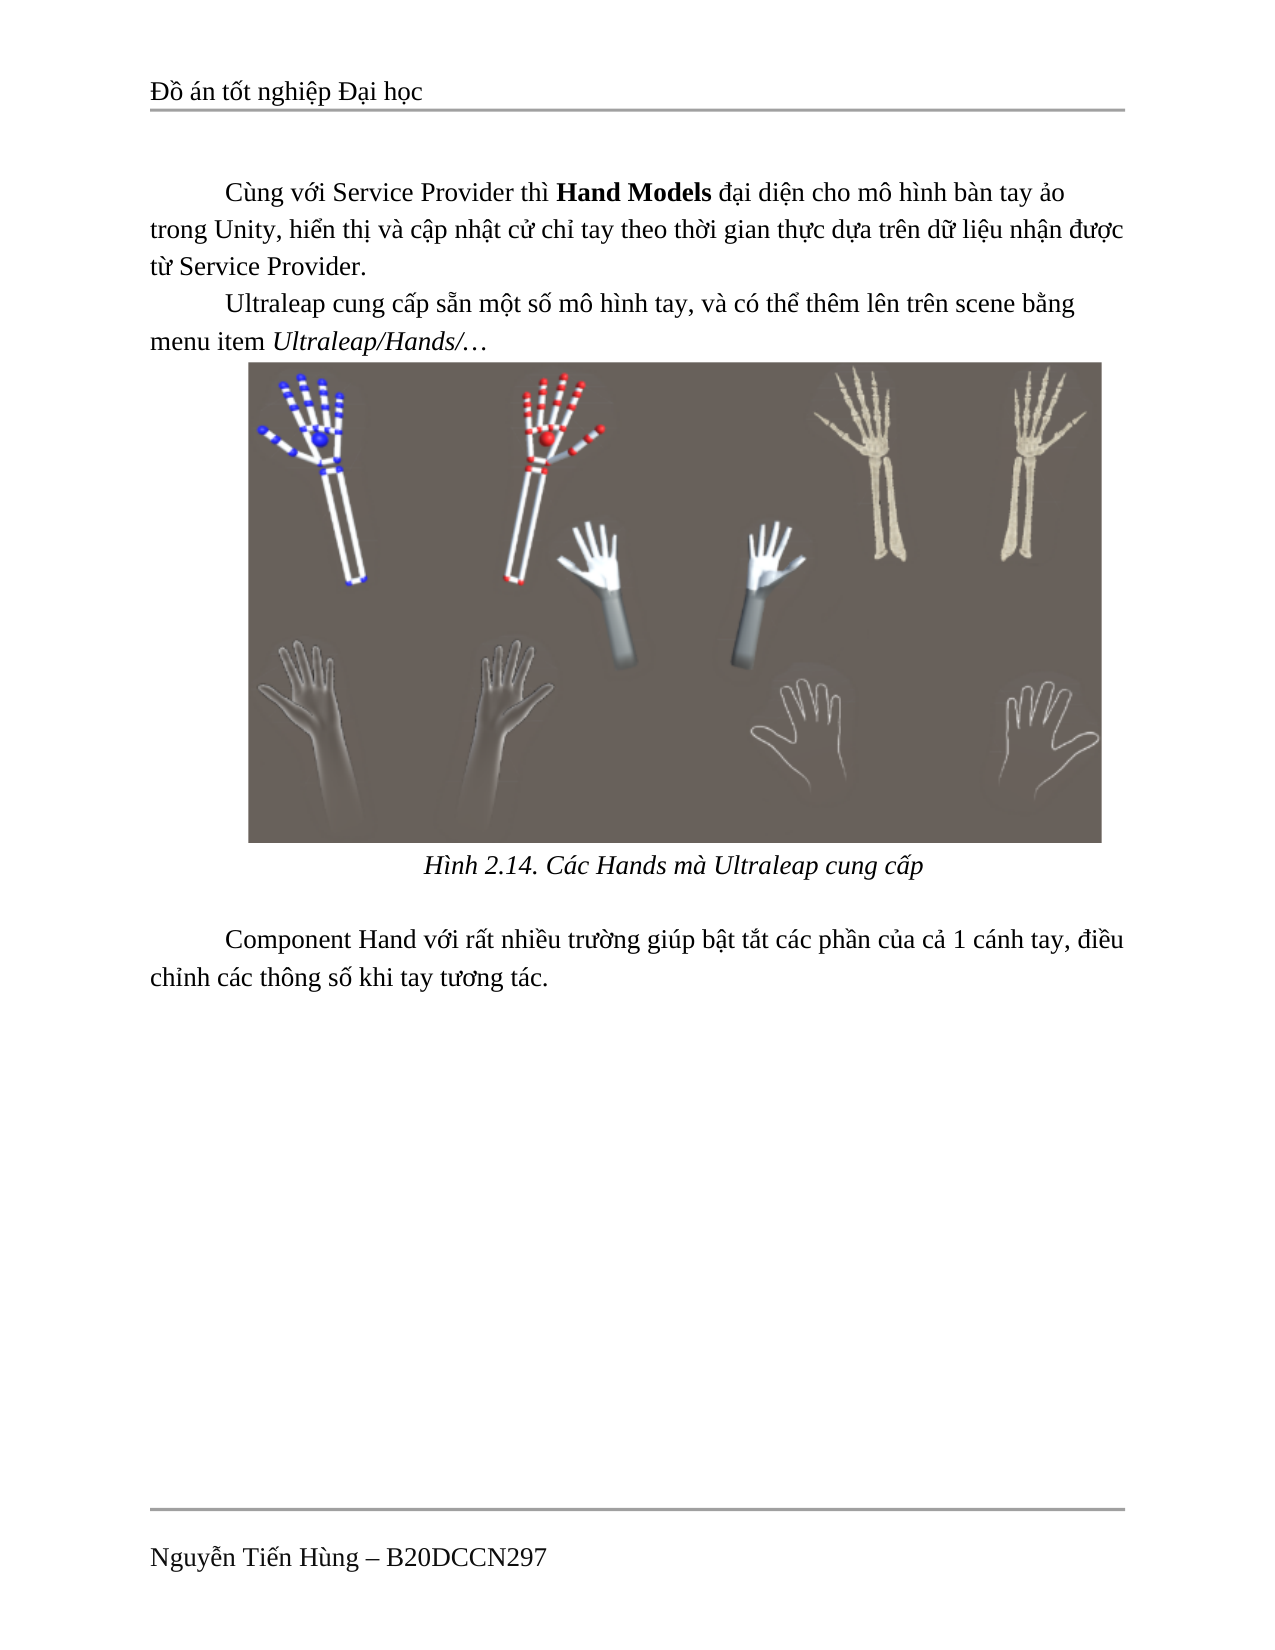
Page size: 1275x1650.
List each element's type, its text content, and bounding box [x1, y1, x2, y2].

text Component Hand với rất nhiều trường giúp bật tắt các phần của cả 1 cánh tay, điều chỉnh các thông số khi tay tương tác. [150, 923, 1125, 992]
picture [248, 362, 1102, 843]
text Cùng với Service Provider thì Hand Models đại diện cho mô hình bàn tay ảo trong Unity, hiển thị và cập nhật cử chỉ tay theo thời gian thực dựa trên dữ liệu nhận được từ Service Provider. [150, 176, 1125, 281]
text Hình 2.14. Các Hands mà Ultraleap cung cấp [225, 849, 1125, 880]
text Ultraleap cung cấp sẵn một số mô hình tay, và có thể thêm lên trên scene bằng menu item Ultraleap/Hands/… [150, 287, 1125, 356]
